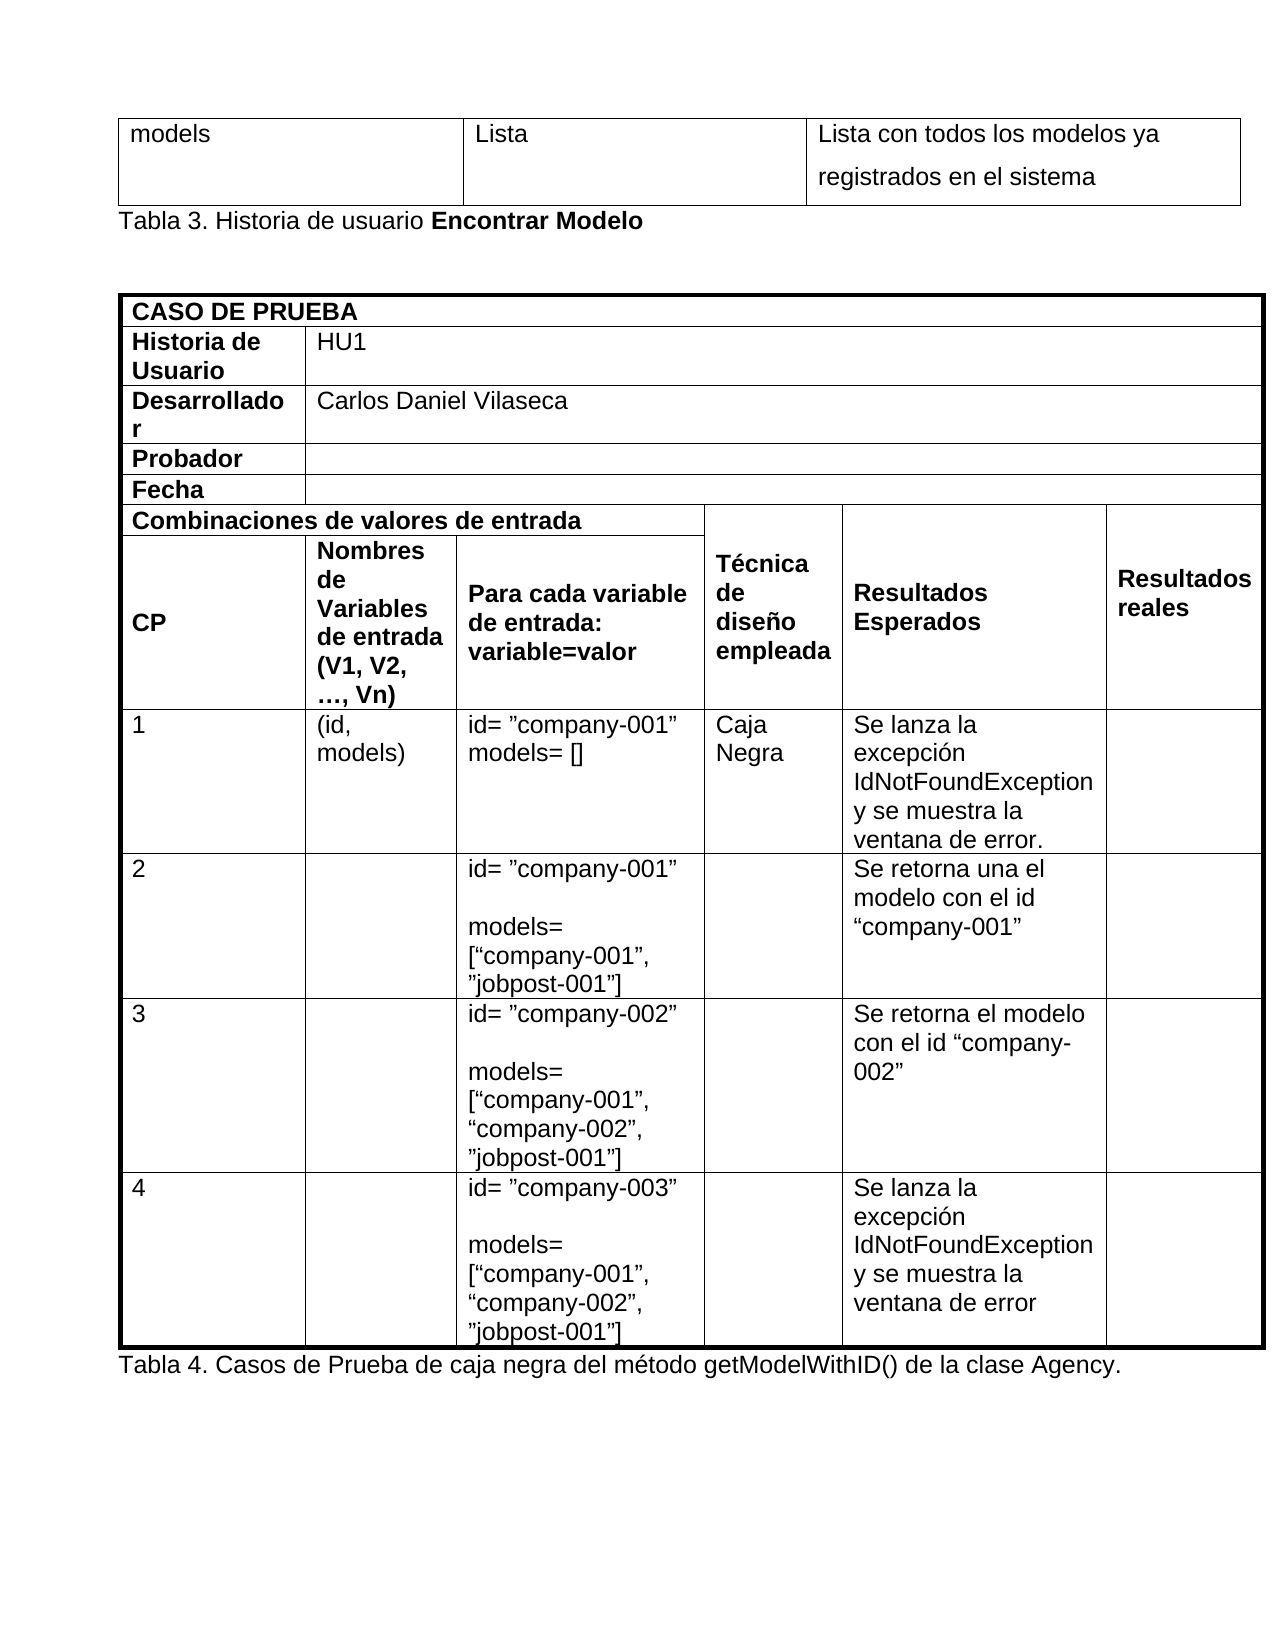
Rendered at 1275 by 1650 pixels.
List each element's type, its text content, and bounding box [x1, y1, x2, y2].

table_cell Probador [123, 444, 305, 474]
table_cell Se retorna una el modelo con el id “company-001” [843, 854, 1106, 998]
table_cell Historia de Usuario [123, 327, 305, 384]
table_cell Desarrollador [123, 386, 305, 443]
table_cell (id, models) [306, 710, 456, 853]
table_cell Lista [464, 119, 806, 205]
table_cell Se lanza la excepción IdNotFoundException y se muestra la ventana de error [843, 1173, 1106, 1345]
table_cell Resultados Esperados [843, 505, 1106, 708]
table_cell Carlos Daniel Vilaseca [306, 386, 1261, 443]
table_cell [1107, 854, 1261, 998]
table_cell models [119, 119, 463, 205]
table_cell 2 [123, 854, 305, 998]
table_cell Resultados reales [1107, 505, 1261, 708]
table_cell id= ”company-001” models= [] [457, 710, 704, 853]
table_cell CP [123, 536, 305, 708]
table_cell 1 [123, 710, 305, 853]
table_cell [306, 854, 456, 998]
table_cell [1107, 999, 1261, 1172]
table_cell [705, 1173, 842, 1345]
table_cell Fecha [123, 475, 305, 504]
table_cell Nombres de Variables de entrada (V1, V2, …, Vn) [306, 536, 456, 708]
table_cell [306, 1173, 456, 1345]
table_cell Para cada variable de entrada: variable=valor [457, 536, 704, 708]
table_cell id= ”company-001” models= [“company-001”, ”jobpost-001”] [457, 854, 704, 998]
table_cell id= ”company-003” models= [“company-001”, “company-002”, ”jobpost-001”] [457, 1173, 704, 1345]
text Tabla 3. Historia de usuario Encontrar Modelo [118, 206, 1157, 235]
table_cell Técnica de diseño empleada [705, 505, 842, 708]
table_cell [705, 999, 842, 1172]
table_cell [1107, 1173, 1261, 1345]
table_cell [306, 444, 1261, 474]
table_cell Se lanza la excepción IdNotFoundException y se muestra la ventana de error. [843, 710, 1106, 853]
table_cell 3 [123, 999, 305, 1172]
table_cell [705, 854, 842, 998]
table_cell id= ”company-002” models= [“company-001”, “company-002”, ”jobpost-001”] [457, 999, 704, 1172]
table_cell 4 [123, 1173, 305, 1345]
table_cell Se retorna el modelo con el id “company-002” [843, 999, 1106, 1172]
table_cell HU1 [306, 327, 1261, 384]
table_cell [1107, 710, 1261, 853]
table_cell [306, 475, 1261, 504]
table_cell [306, 999, 456, 1172]
table_header CASO DE PRUEBA [123, 297, 1261, 326]
table_cell Combinaciones de valores de entrada [123, 505, 704, 535]
text Tabla 4. Casos de Prueba de caja negra del método getModelWithID() de la clase Agency. [118, 1350, 1157, 1379]
table_cell Lista con todos los modelos ya registrados en el sistema [807, 119, 1240, 205]
table_cell Caja Negra [705, 710, 842, 853]
